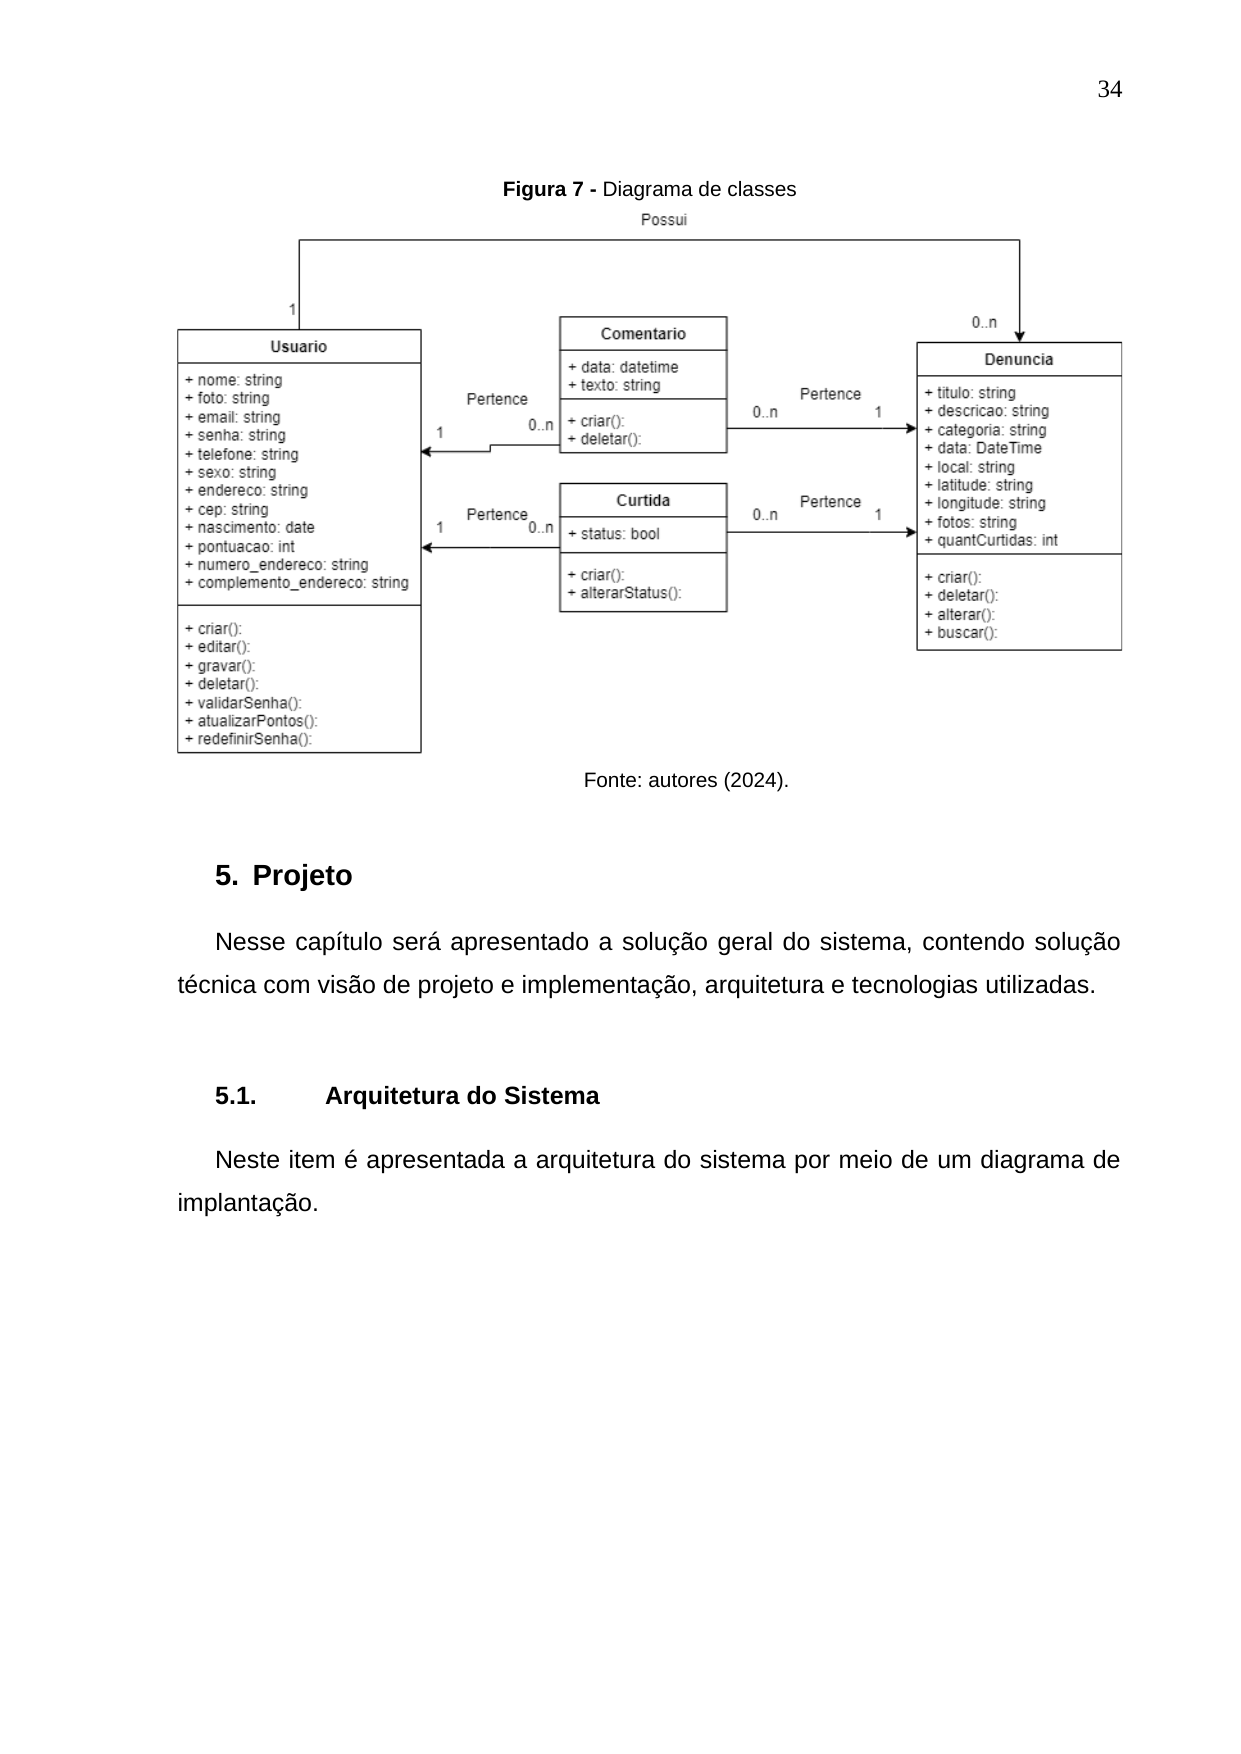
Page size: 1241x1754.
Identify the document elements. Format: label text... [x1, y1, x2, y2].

subtitle Arquitetura do Sistema [215, 1081, 1122, 1109]
text Fonte: autores (2024). [177, 768, 1122, 792]
text Neste item é apresentada a arquitetura do sistema por meio de um diagrama de implantação. [177, 1144, 1122, 1216]
text Nesse capítulo será apresentado a solução geral do sistema, contendo solução técnica com visão de projeto e implementação, arquitetura e tecnologias utilizadas. [177, 926, 1122, 998]
picture [177, 201, 1123, 756]
text Figura 7 - Diagrama de classes [177, 177, 1122, 201]
subtitle Projeto [215, 858, 1122, 891]
